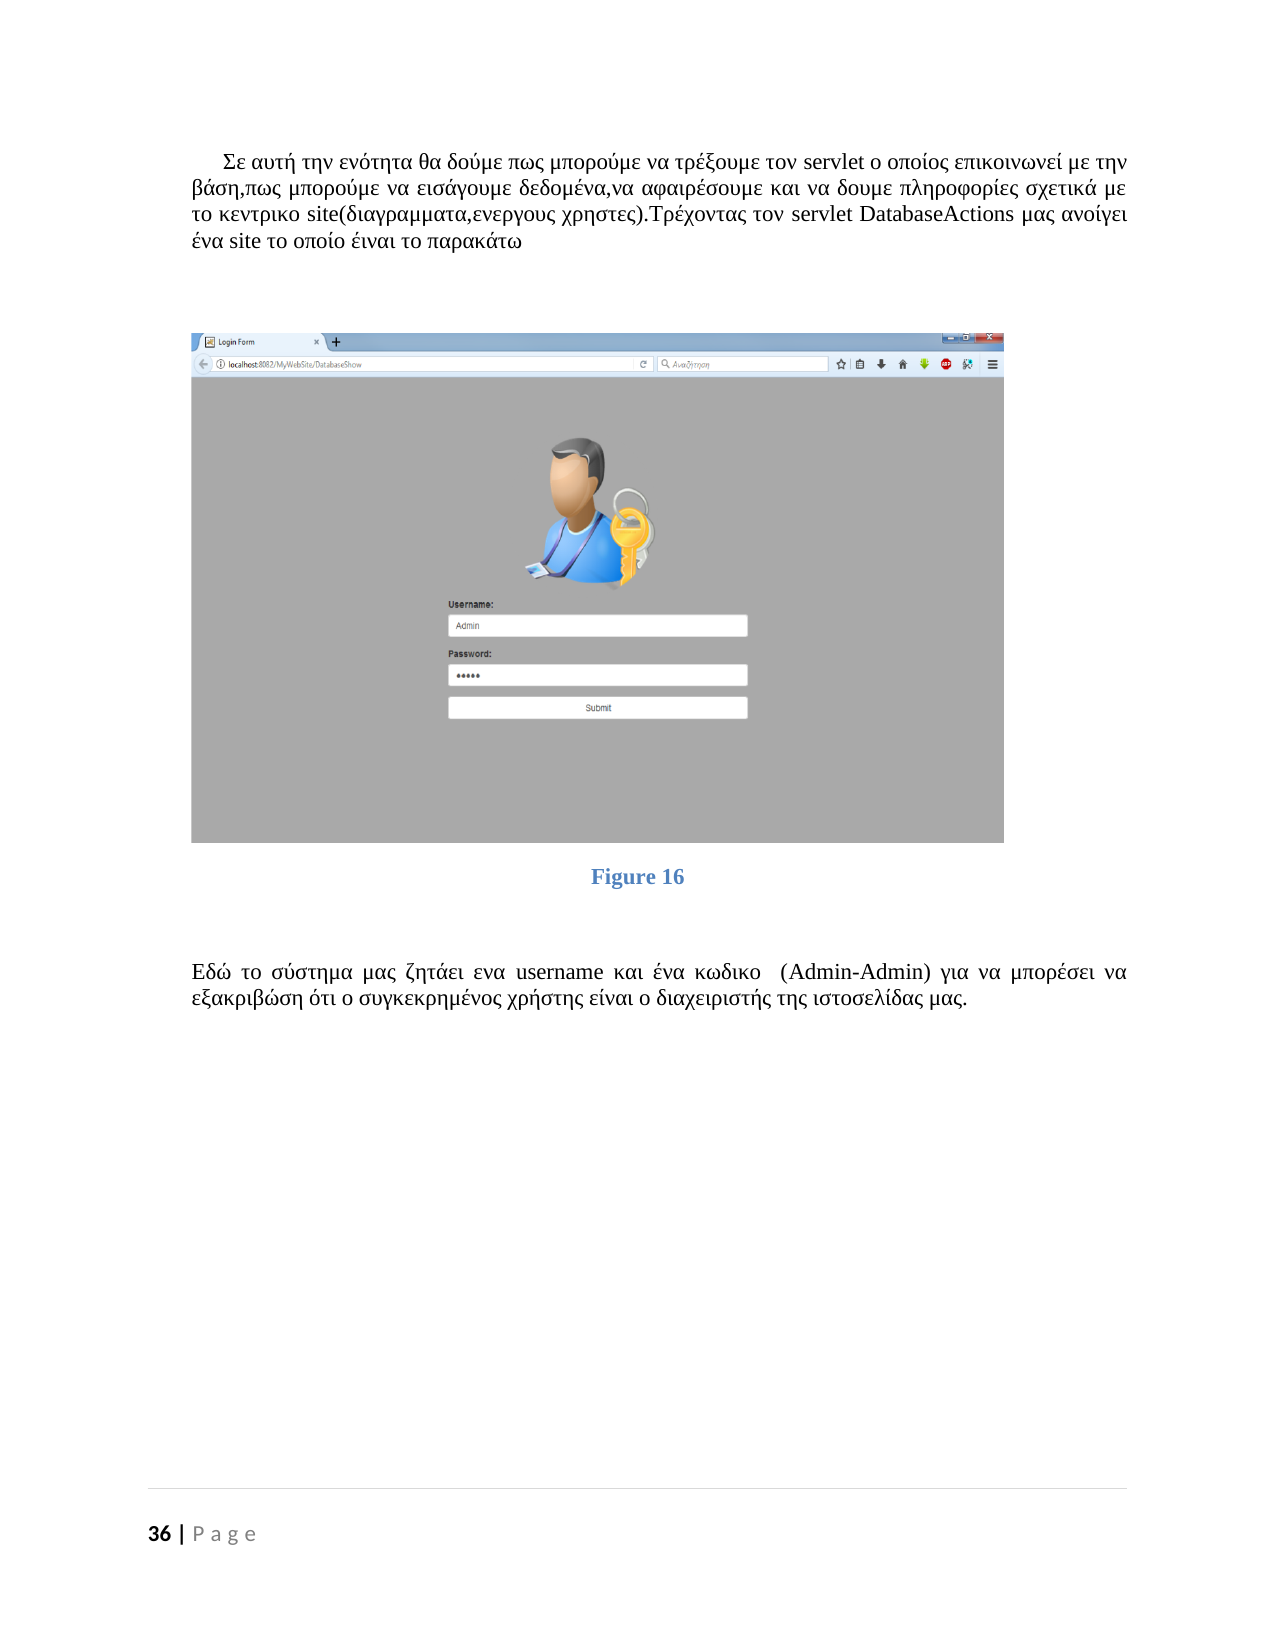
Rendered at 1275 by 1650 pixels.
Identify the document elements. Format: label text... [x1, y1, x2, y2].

list Σε αυτή την ενότητα θα δούμε πως μπορούμε να τρέξουμε τον servlet ο οποίος επικοινωνεί με την βάση,πως μπορούμε να εισάγουμε δεδομένα,να αφαιρέσουμε και να δουμε πληροφορίες σχετικά με το κεντρικο site(διαγραμματα,ενεργους χρηστες).Τρέχοντας τον servlet DatabaseActions μας ανοίγει ένα site το οποίο έιναι το παρακάτω [191, 148, 1127, 253]
text Figure 16 [148, 863, 1127, 890]
text Εδώ το σύστημα μας ζητάει ενα username και ένα κωδικο (Admin-Admin) για να μπορέσει να εξακριβώση ότι ο συγκεκρημένος χρήστης είναι ο διαχειριστής της ιστοσελίδας μας. [191, 958, 1127, 1011]
picture [191, 333, 1004, 843]
